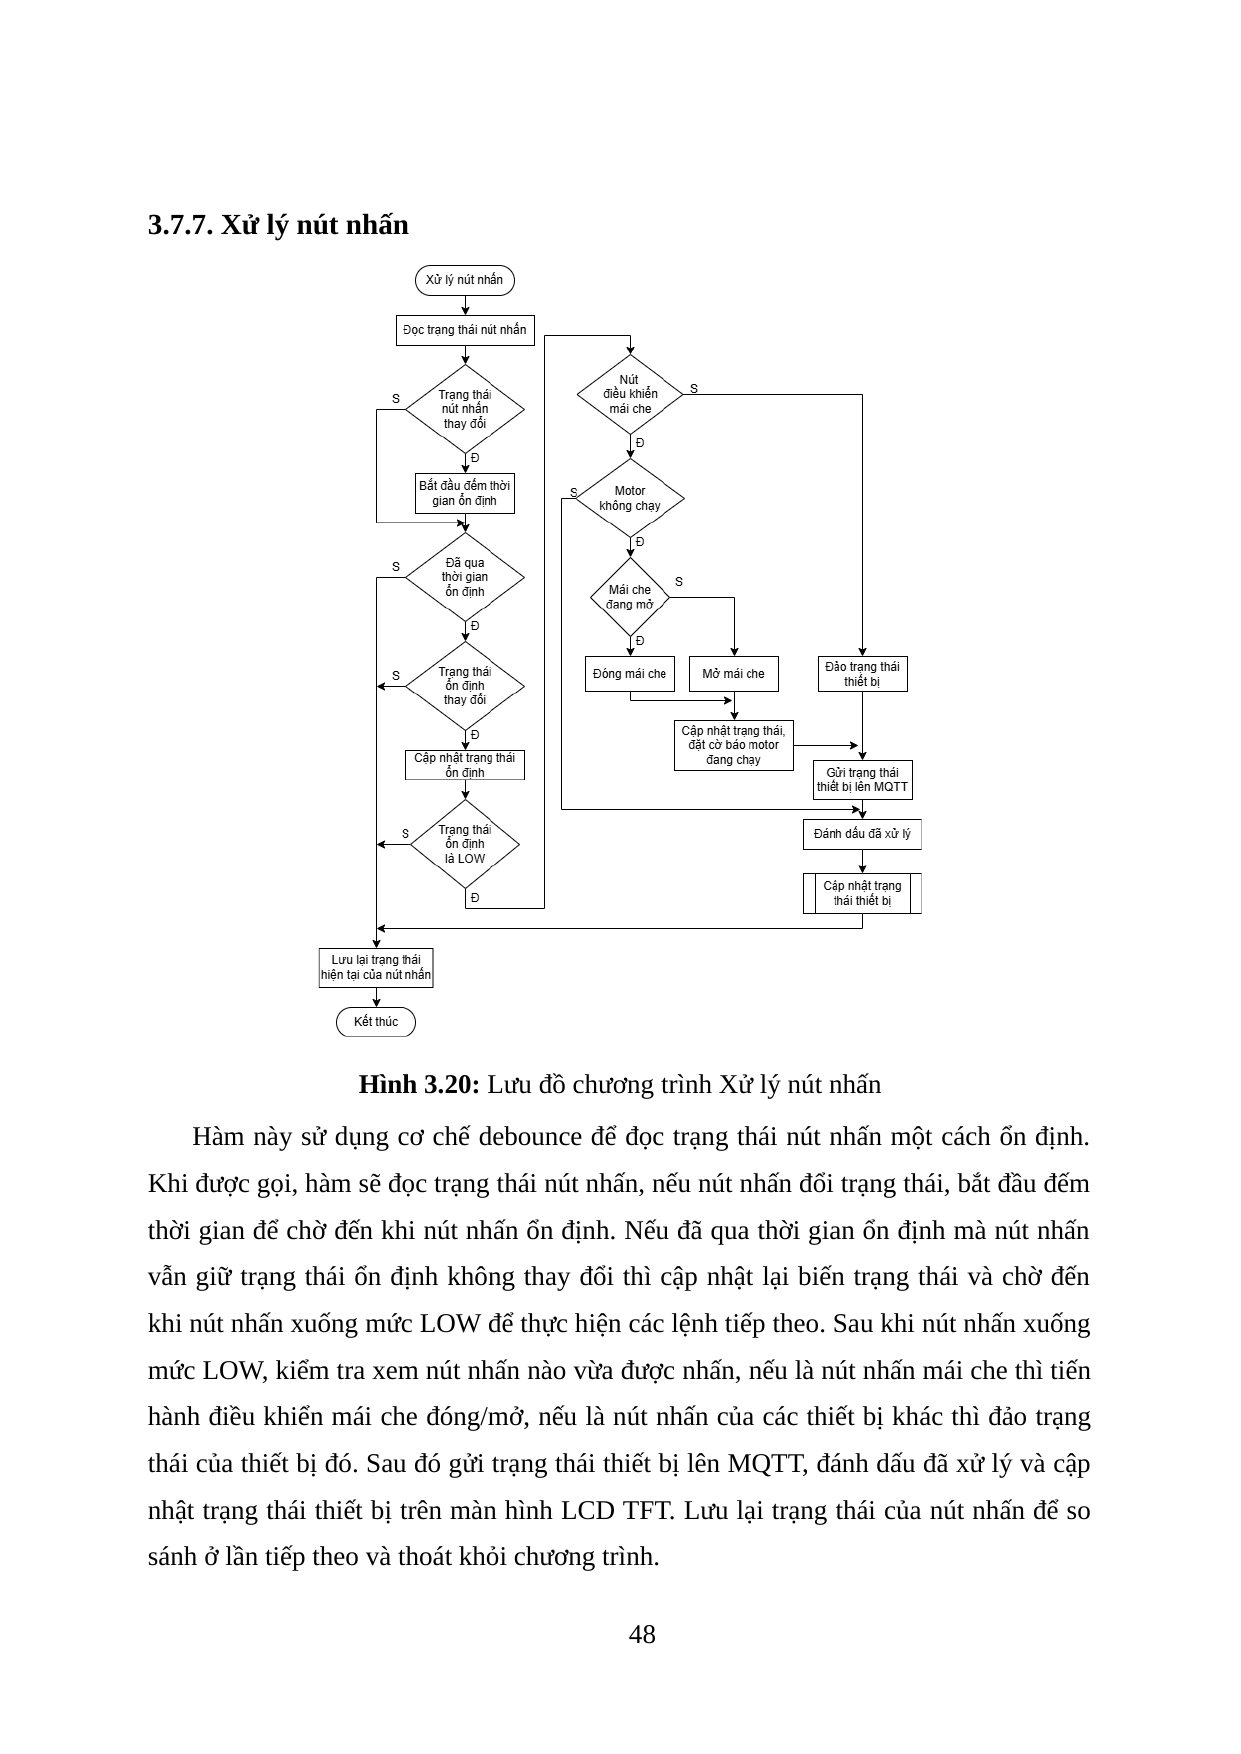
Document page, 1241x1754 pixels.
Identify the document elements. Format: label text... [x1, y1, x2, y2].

text Hàm này sử dụng cơ chế debounce để đọc trạng thái nút nhấn một cách ổn định. Khi được gọi, hàm sẽ đọc trạng thái nút nhấn, nếu nút nhấn đổi trạng thái, bắt đầu đếm thời gian để chờ đến khi nút nhấn ổn định. Nếu đã qua thời gian ổn định mà nút nhấn vẫn giữ trạng thái ổn định không thay đổi thì cập nhật lại biến trạng thái và chờ đến khi nút nhấn xuống mức LOW để thực hiện các lệnh tiếp theo. Sau khi nút nhấn xuống mức LOW, kiểm tra xem nút nhấn nào vừa được nhấn, nếu là nút nhấn mái che thì tiến hành điều khiển mái che đóng/mở, nếu là nút nhấn của các thiết bị khác thì đảo trạng thái của thiết bị đó. Sau đó gửi trạng thái thiết bị lên MQTT, đánh dấu đã xử lý và cập nhật trạng thái thiết bị trên màn hình LCD TFT. Lưu lại trạng thái của nút nhấn để so sánh ở lần tiếp theo và thoát khỏi chương trình. [148, 1121, 1092, 1572]
picture [318, 265, 922, 1037]
subtitle 3.7.7. Xử lý nút nhấn [148, 207, 1092, 240]
text Hình 3.20: Lưu đồ chương trình Xử lý nút nhấn [148, 1068, 1092, 1100]
